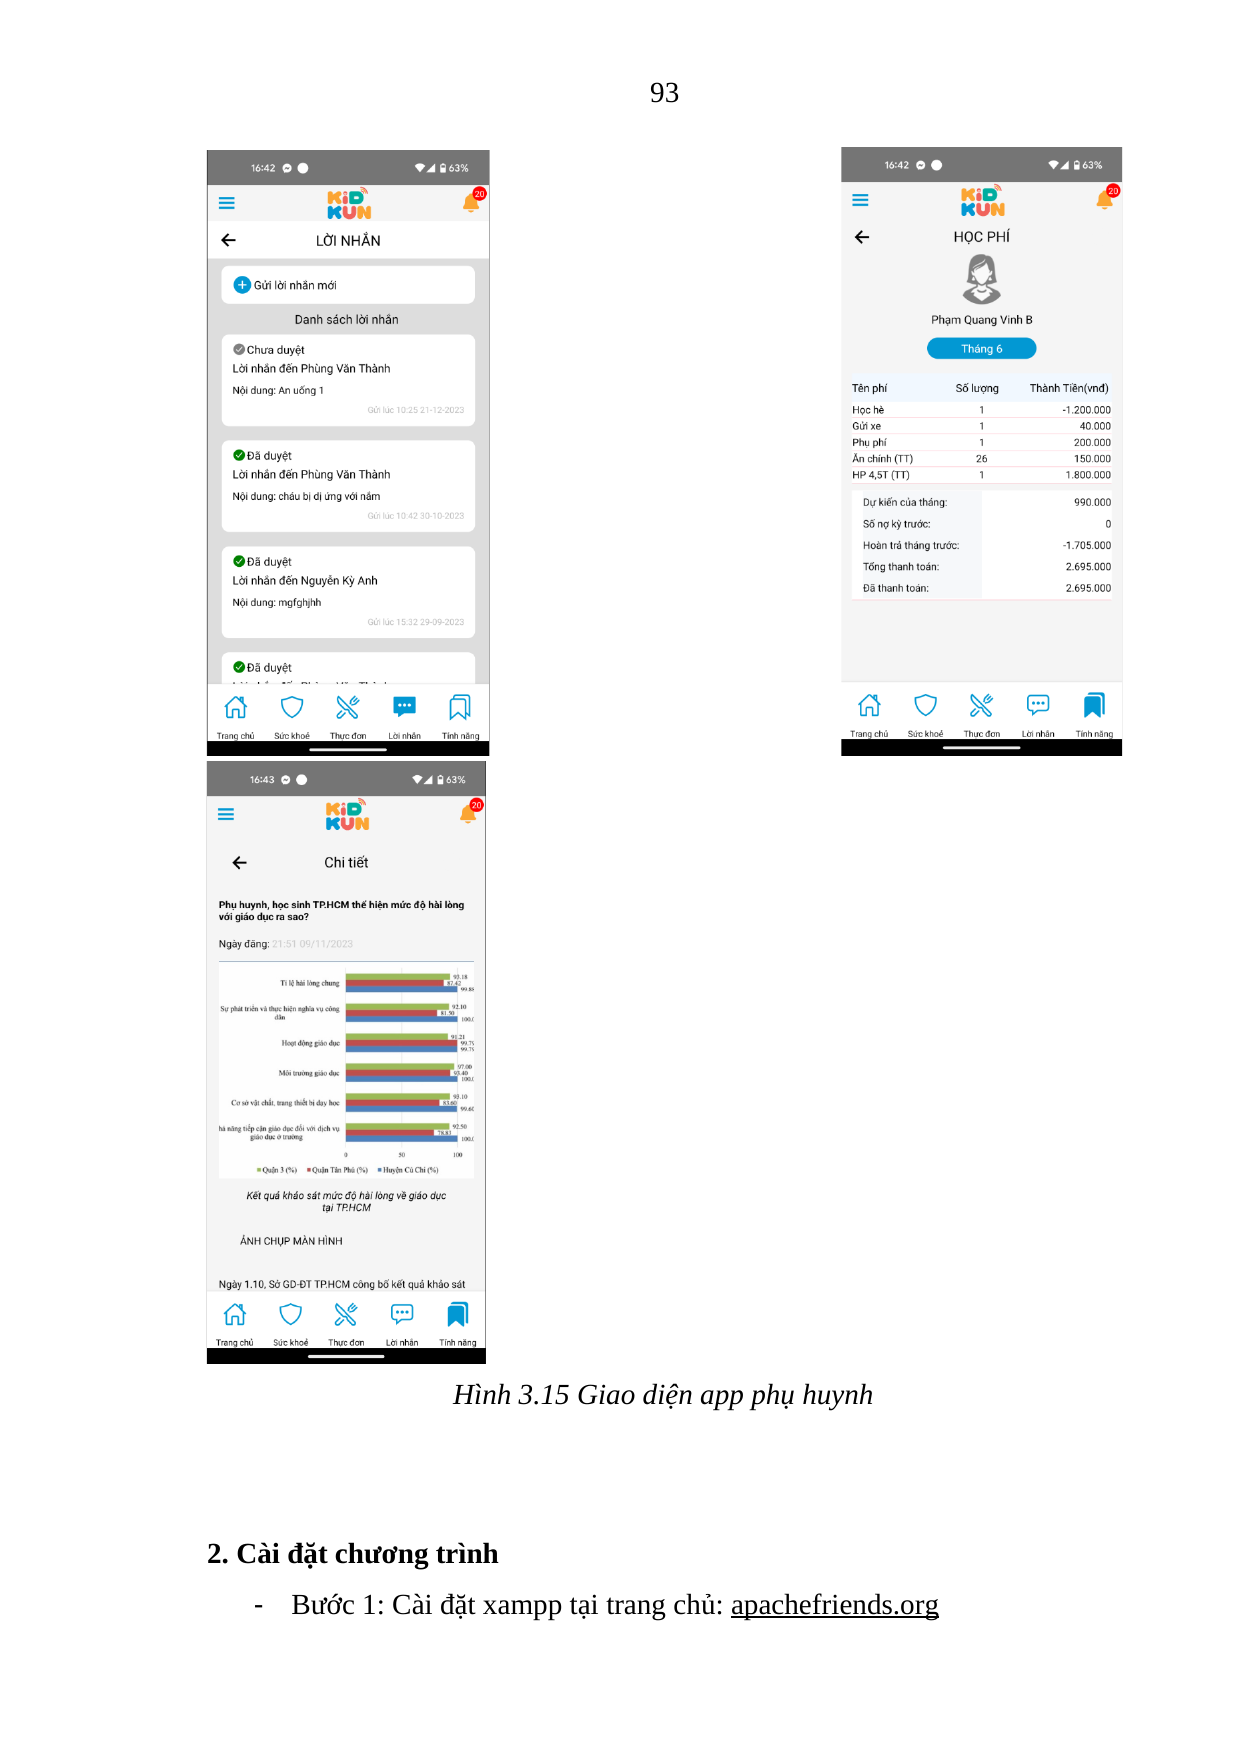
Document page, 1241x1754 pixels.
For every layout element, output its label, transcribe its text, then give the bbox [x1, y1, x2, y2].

list Bước 1: Cài đặt xampp tại trang chủ: apachefriends.org [254, 1587, 1122, 1621]
picture [206, 761, 486, 1364]
picture [206, 150, 490, 756]
text Hình 3.15 Giao diện app phụ huynh [207, 1377, 1122, 1411]
subtitle 2. Cài đặt chương trình [207, 1537, 1122, 1570]
picture [841, 147, 1123, 756]
